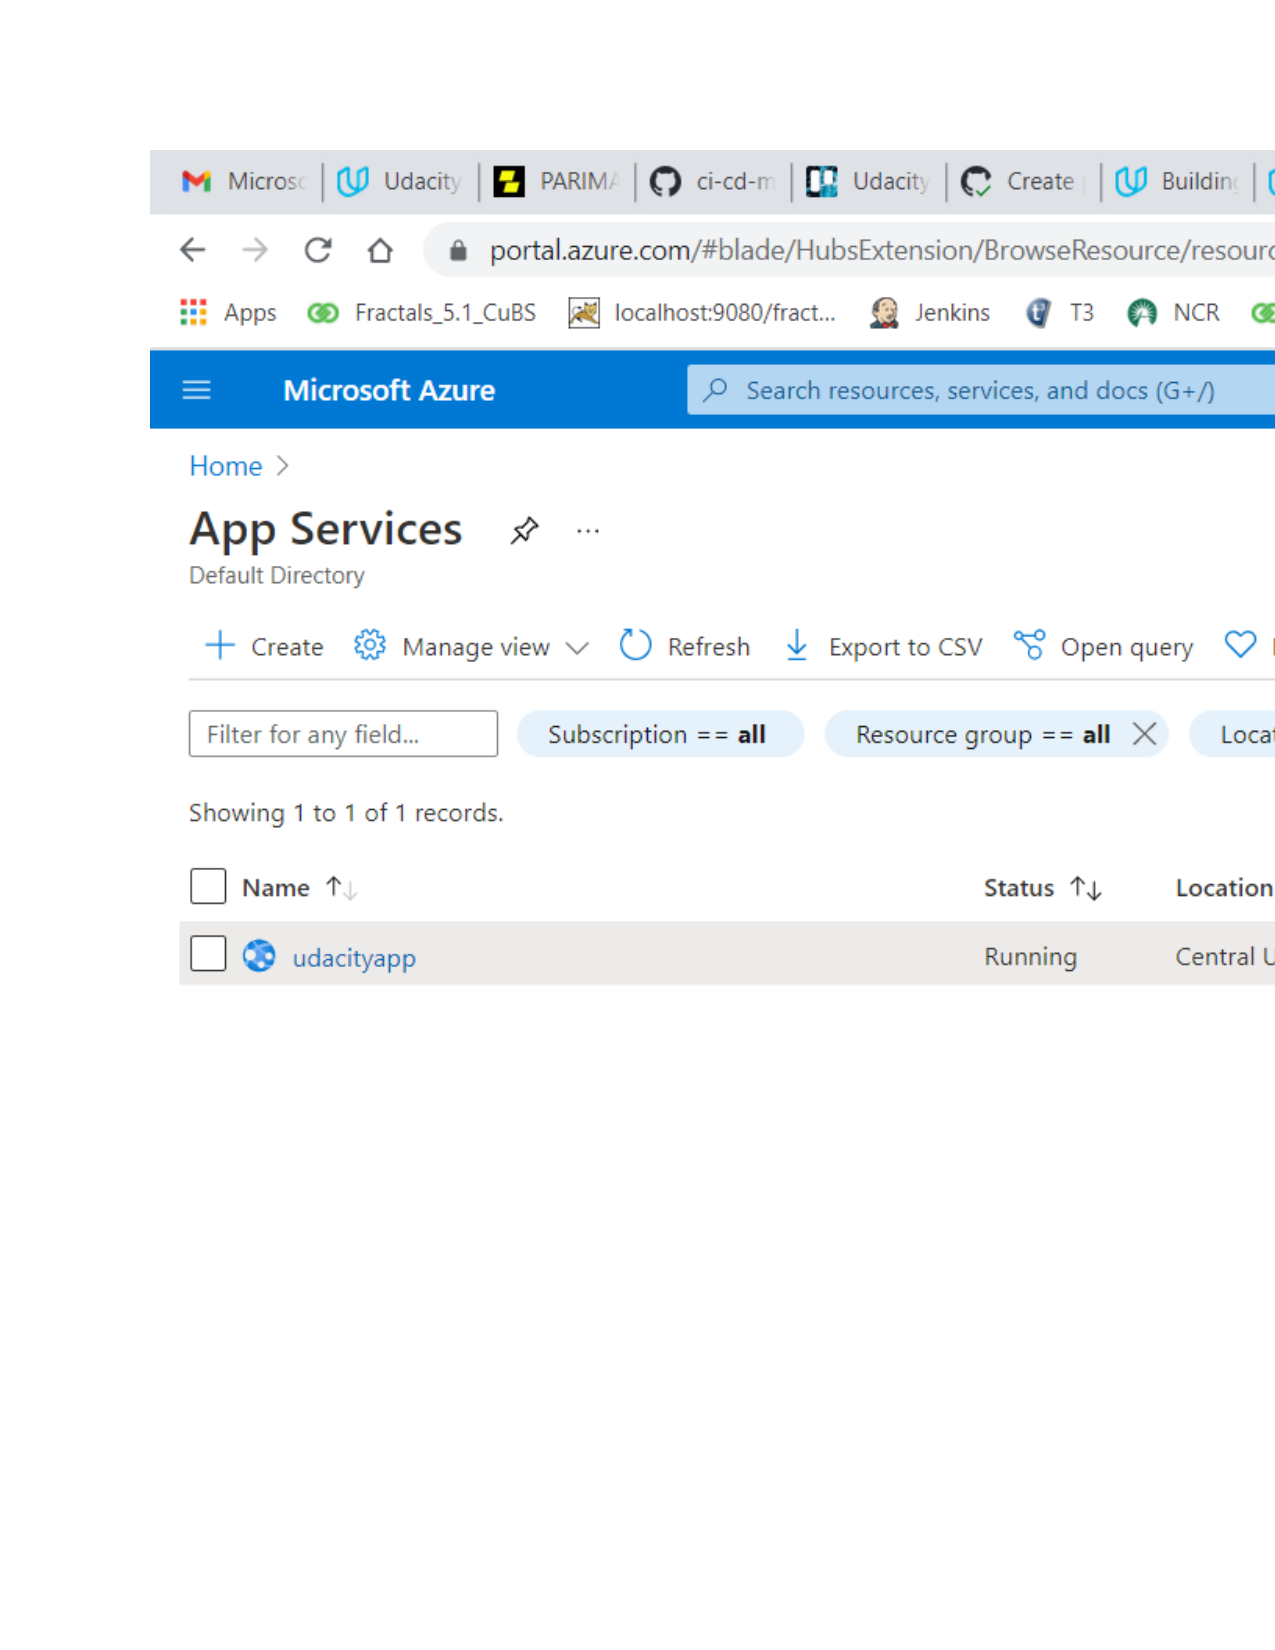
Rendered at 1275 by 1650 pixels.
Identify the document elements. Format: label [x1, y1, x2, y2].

picture [150, 150, 1275, 1501]
